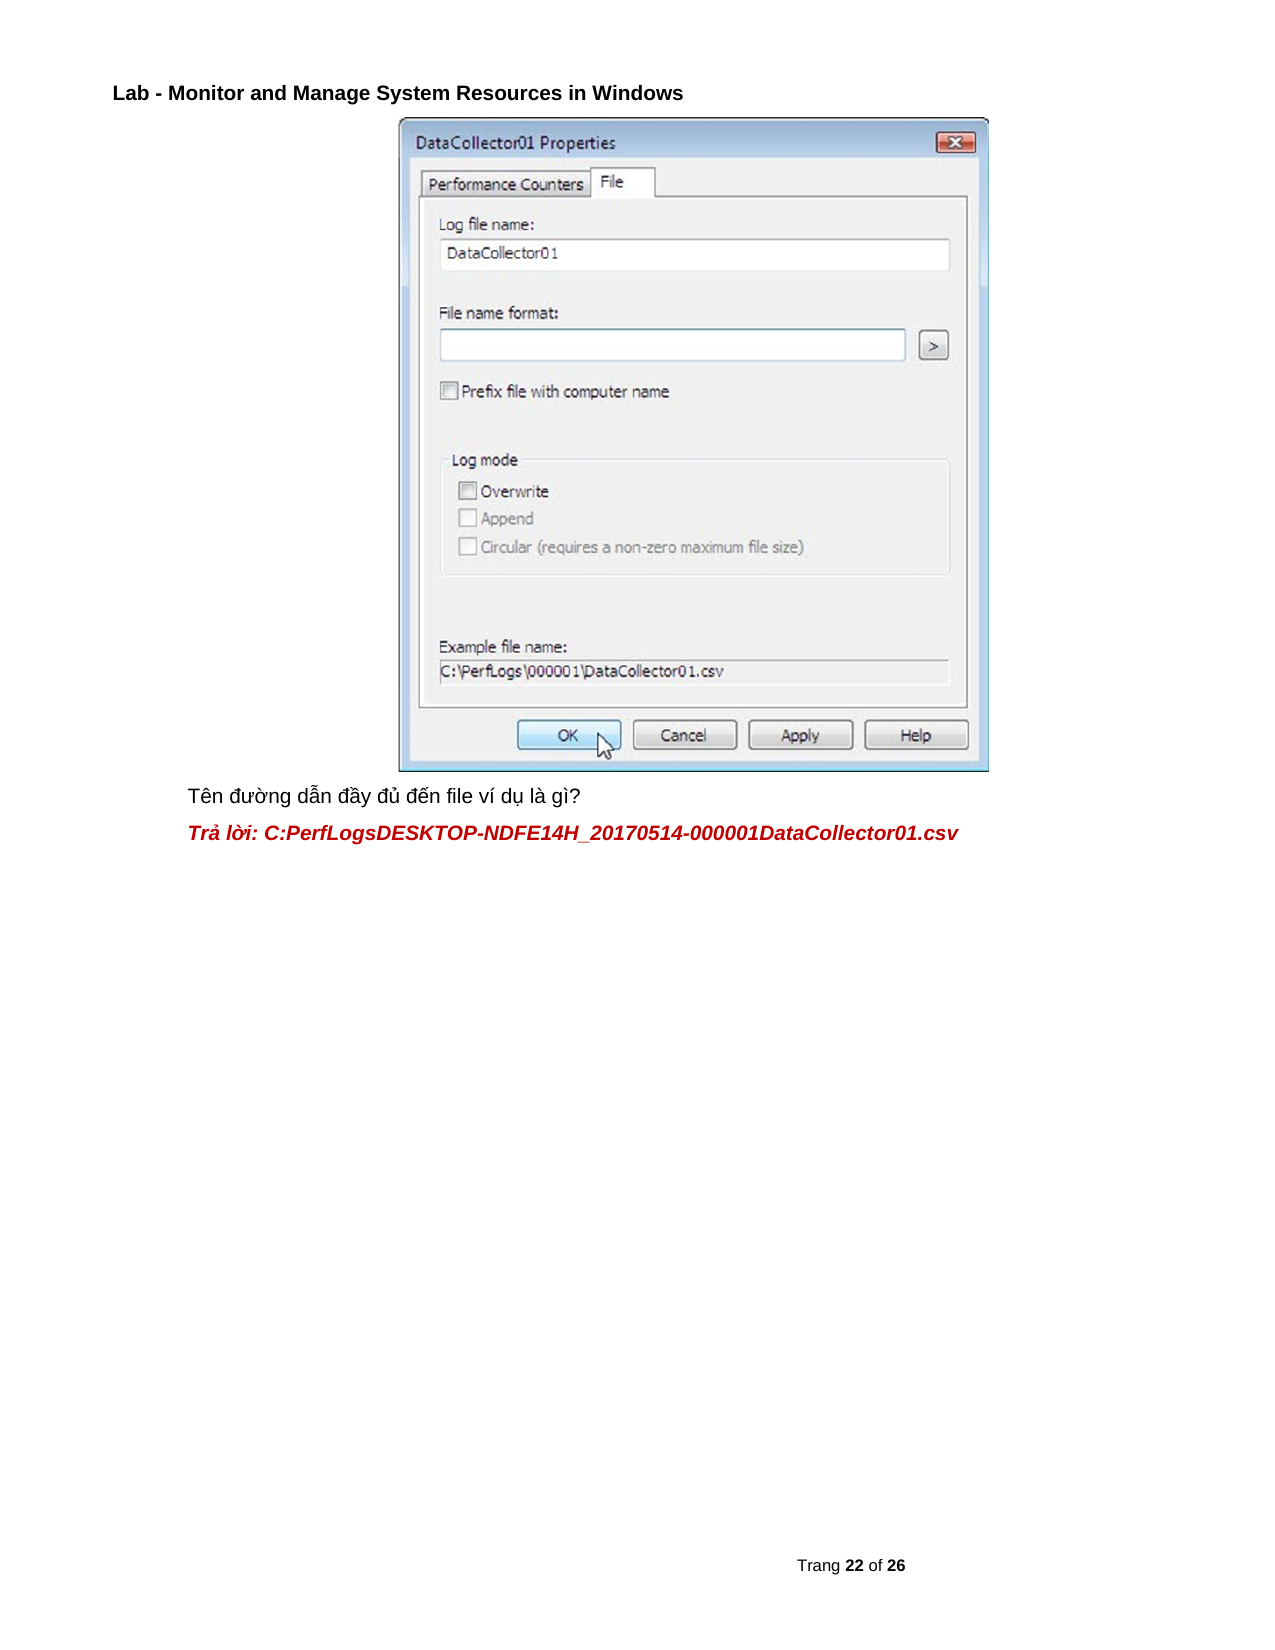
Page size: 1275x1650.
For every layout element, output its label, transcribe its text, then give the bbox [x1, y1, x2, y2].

picture [398, 117, 989, 772]
text Trả lời: C:PerfLogsDESKTOP-NDFE14H_20170514-000001DataCollector01.csv [187, 821, 1162, 845]
text Tên đường dẫn đầy đủ đến file ví dụ là gì? [187, 784, 1162, 808]
